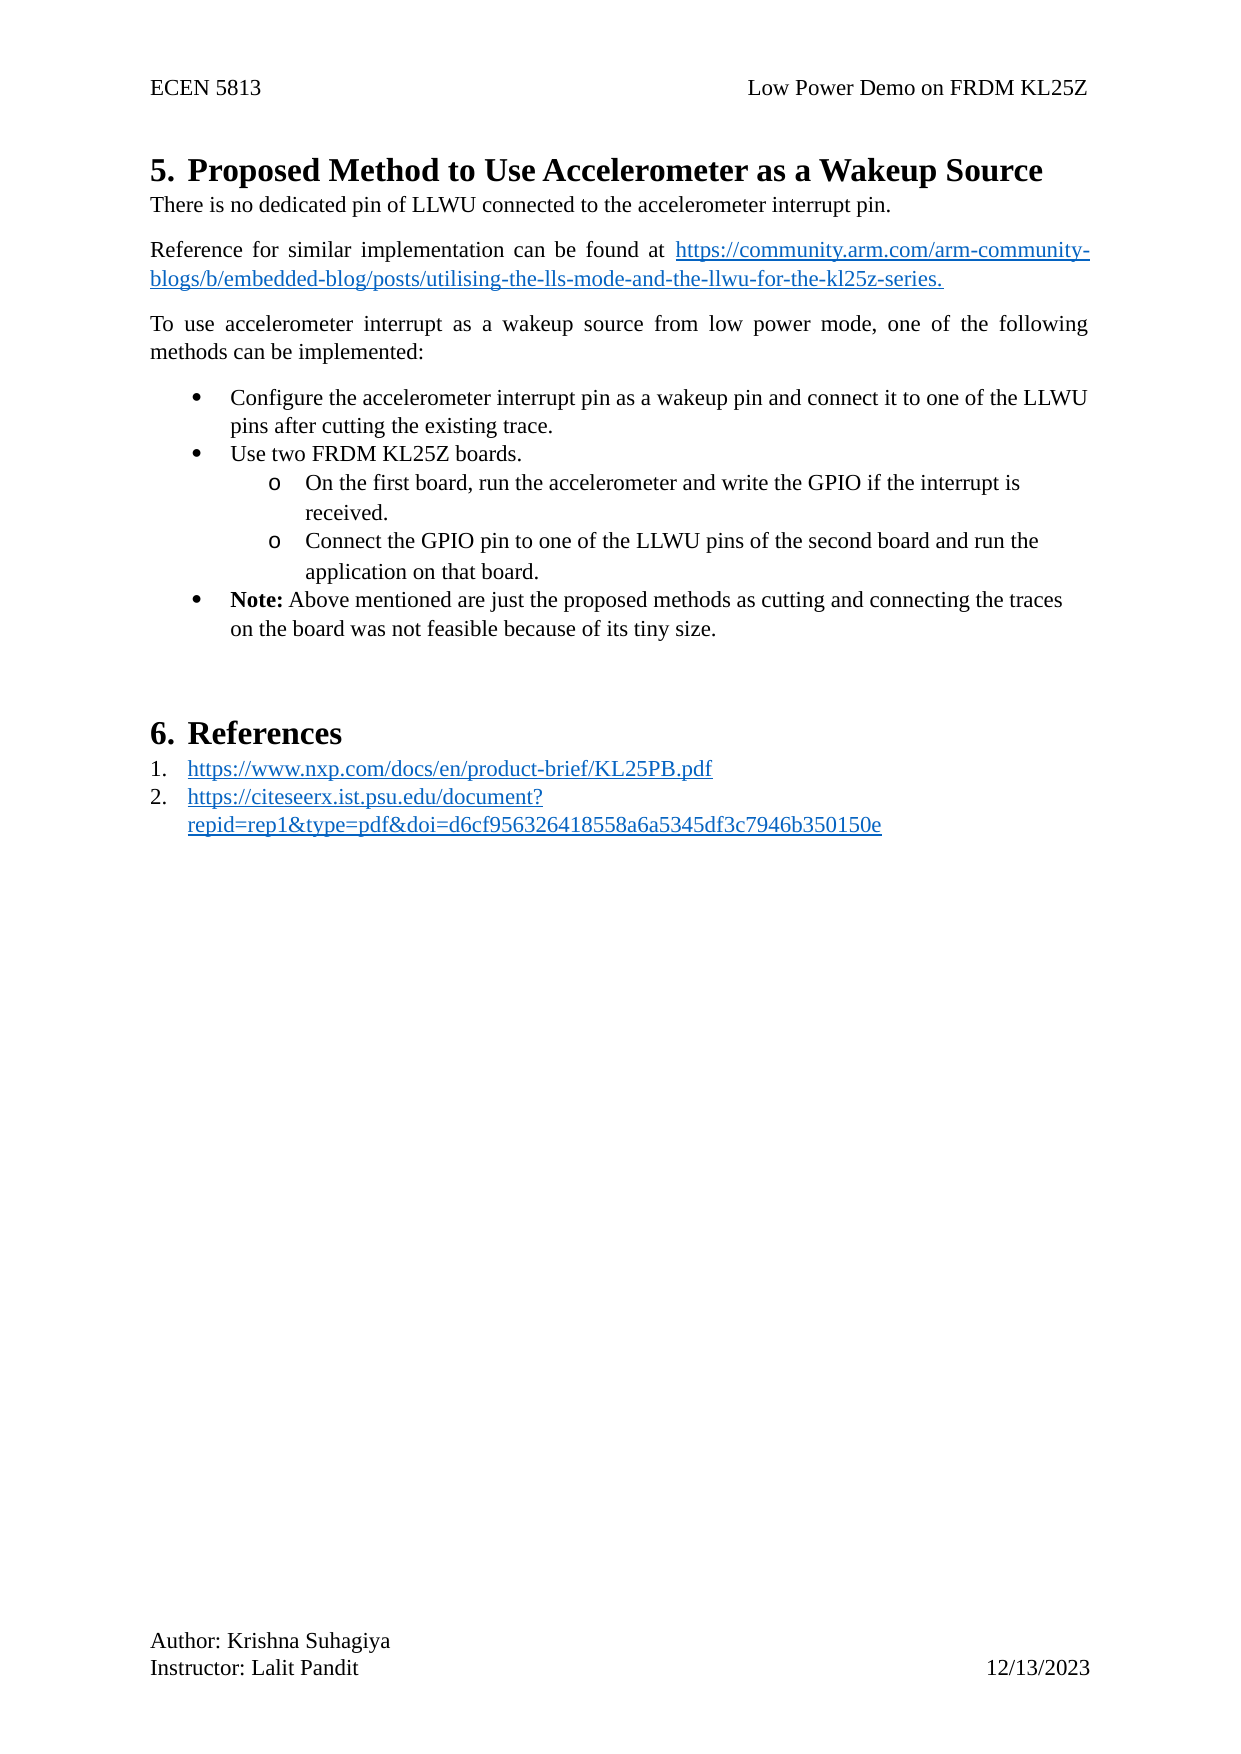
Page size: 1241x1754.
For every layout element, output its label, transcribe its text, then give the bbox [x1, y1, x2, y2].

list Note: Above mentioned are just the proposed methods as cutting and connecting the traces on the board was not feasible because of its tiny size. [193, 586, 1090, 641]
list Configure the accelerometer interrupt pin as a wakeup pin and connect it to one of the LLWU pins after cutting the existing trace. [193, 383, 1090, 438]
subtitle Proposed Method to Use Accelerometer as a Wakeup Source [150, 150, 1090, 188]
list https://www.nxp.com/docs/en/product-brief/KL25PB.pdf [150, 755, 1090, 781]
text There is no dedicated pin of LLWU connected to the accelerometer interrupt pin. [150, 191, 1090, 218]
list Use two FRDM KL25Z boards. [193, 440, 1090, 467]
subtitle References [150, 713, 1090, 752]
list https://citeseerx.ist.psu.edu/document?repid=rep1&type=pdf&doi=d6cf956326418558a6a5345df3c7946b350150e [150, 783, 1090, 838]
list Connect the GPIO pin to one of the LLWU pins of the second board and run the application on that board. [268, 528, 1090, 584]
list On the first board, run the accelerometer and write the GPIO if the interrupt is received. [268, 469, 1090, 526]
text To use accelerometer interrupt as a wakeup source from low power mode, one of the following methods can be implemented: [150, 310, 1090, 365]
text Reference for similar implementation can be found at https://community.arm.com/arm-community-blogs/b/embedded-blog/posts/utilising-the-lls-mode-and-the-llwu-for-the-kl25z-series. [150, 236, 1090, 291]
